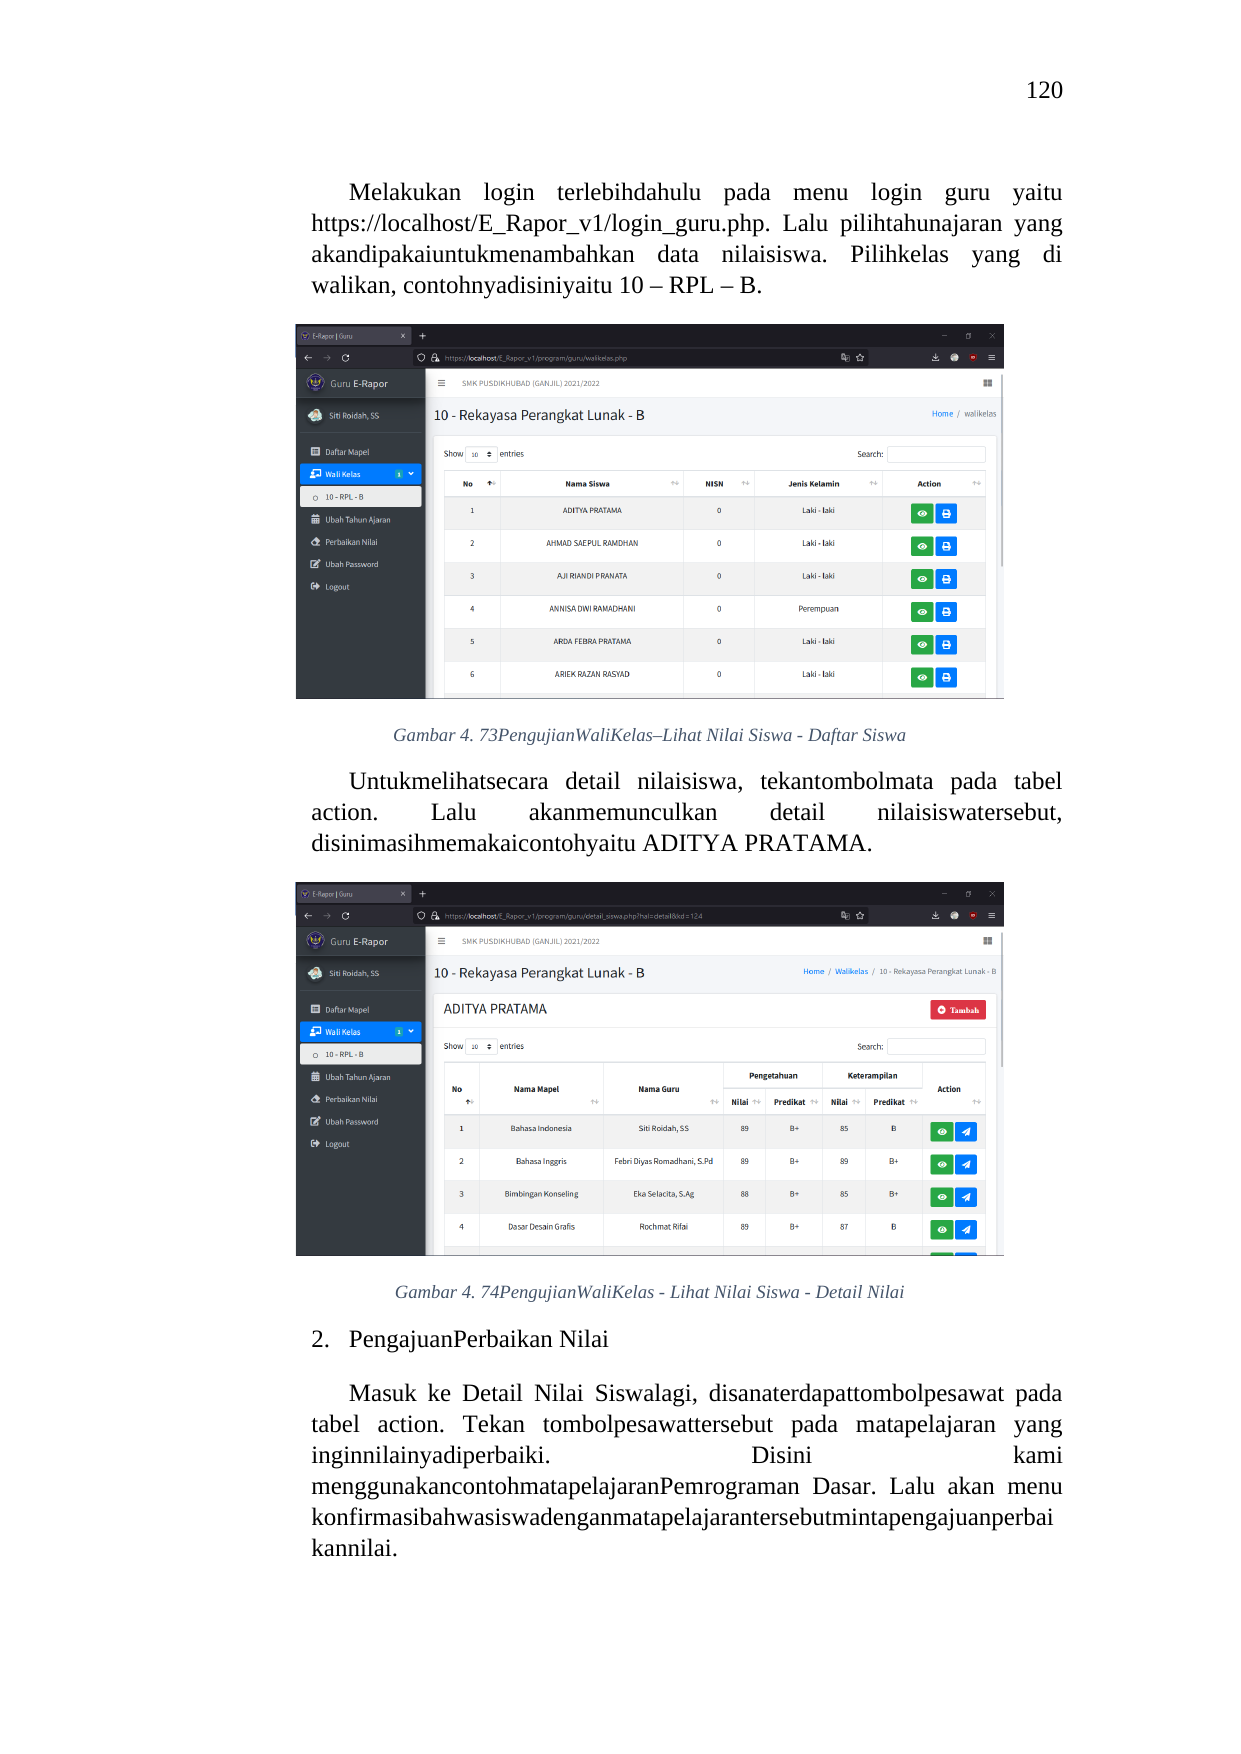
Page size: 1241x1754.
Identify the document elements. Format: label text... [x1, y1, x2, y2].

picture [295, 324, 1004, 699]
list PengajuanPerbaikan Nilai [311, 1324, 1063, 1353]
text Melakukan login terlebihdahulu pada menu login guru yaitu https://localhost/E_Rapor_v1/login_guru.php. Lalu pilihtahunajaran yang akandipakaiuntukmenambahkan data nilaisiswa. Pilihkelas yang di walikan, contohnyadisiniyaitu 10 – RPL – B. [311, 177, 1063, 299]
text Masuk ke Detail Nilai Siswalagi, disanaterdapattombolpesawat pada tabel action. Tekan tombolpesawattersebut pada matapelajaran yang inginnilainyadiperbaiki. Disini kami menggunakancontohmatapelajaranPemrograman Dasar. Lalu akan menu konfirmasibahwasiswadenganmatapelajarantersebutmintapengajuanperbaikannilai. [311, 1378, 1063, 1562]
picture [295, 882, 1004, 1256]
text Untukmelihatsecara detail nilaisiswa, tekantombolmata pada tabel action. Lalu akanmemunculkan detail nilaisiswatersebut, disinimasihmemakaicontohyaitu ADITYA PRATAMA. [311, 766, 1063, 857]
